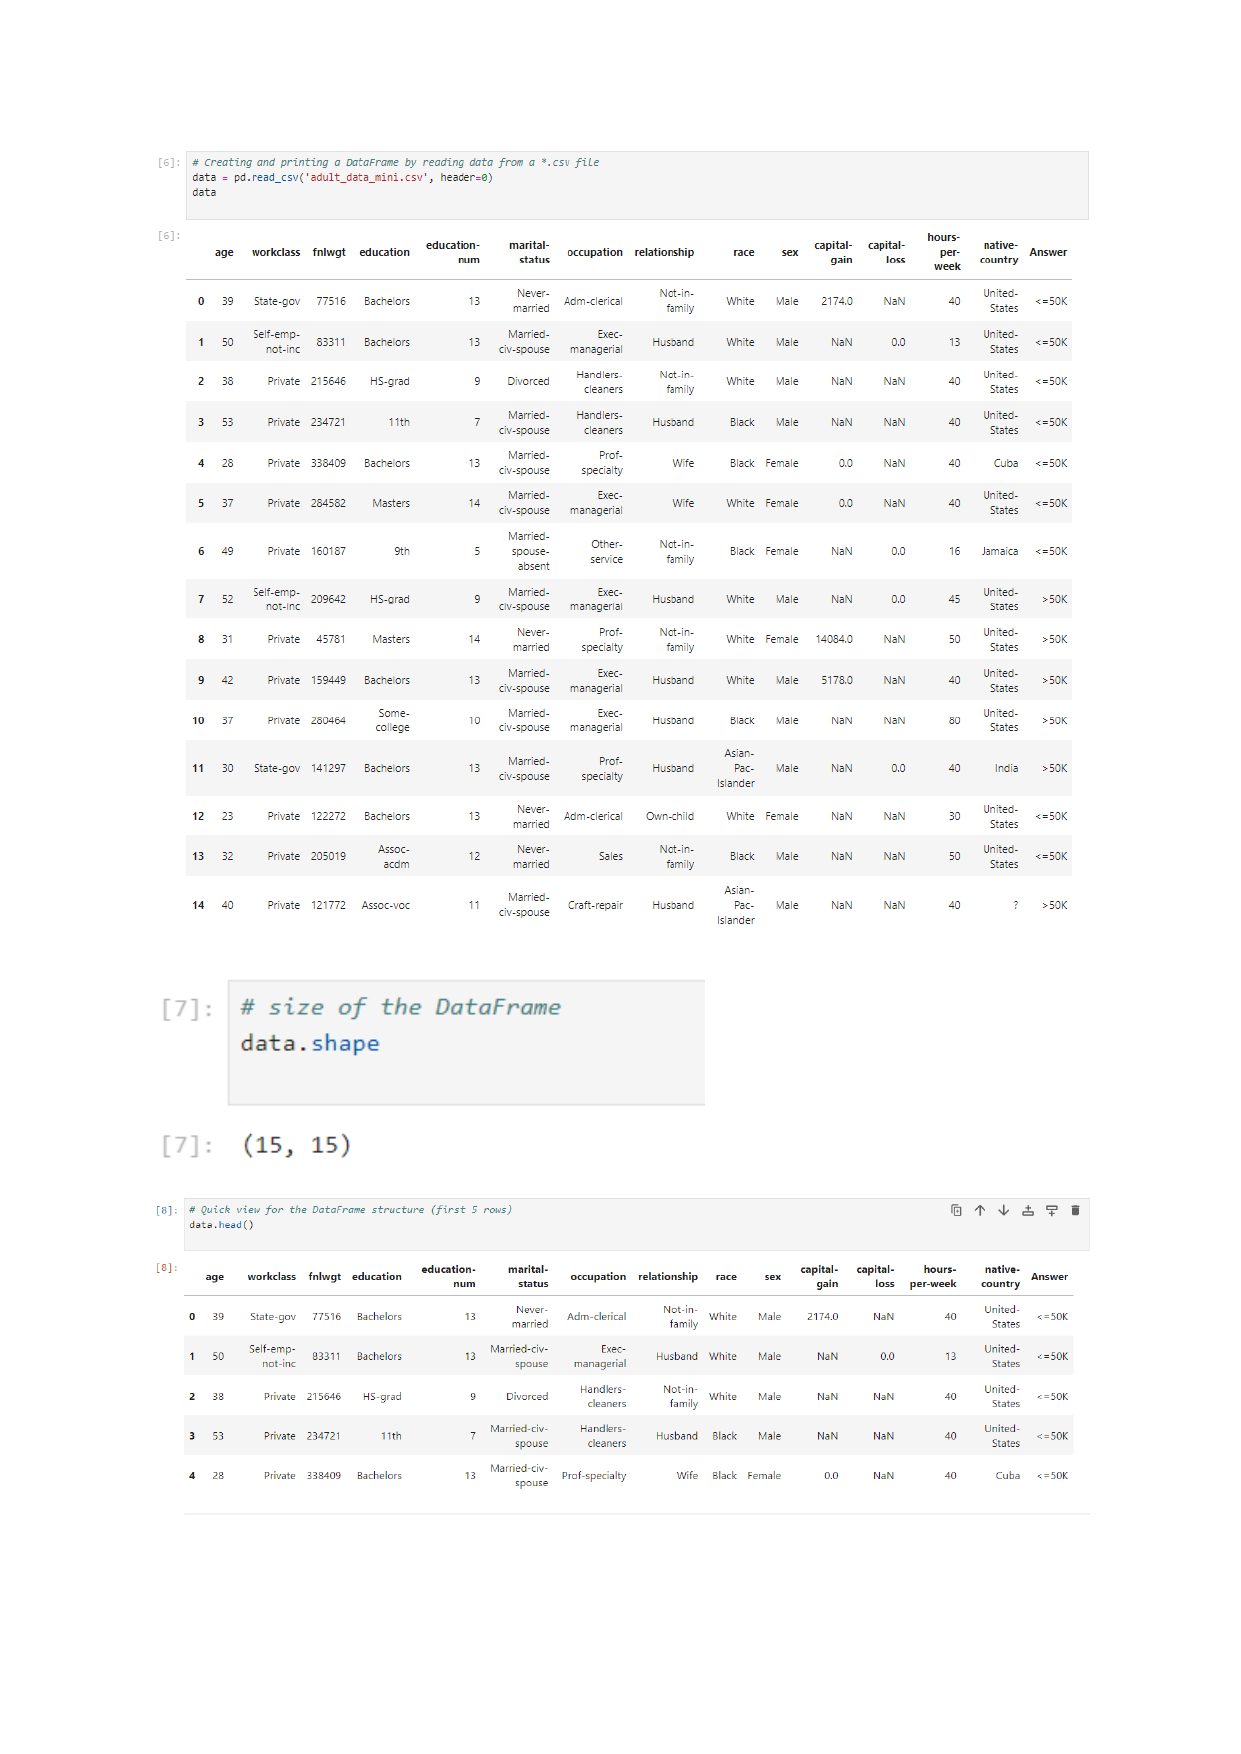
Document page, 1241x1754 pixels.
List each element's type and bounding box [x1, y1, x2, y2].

picture [150, 963, 705, 1178]
picture [150, 150, 1091, 945]
picture [150, 1196, 1091, 1515]
